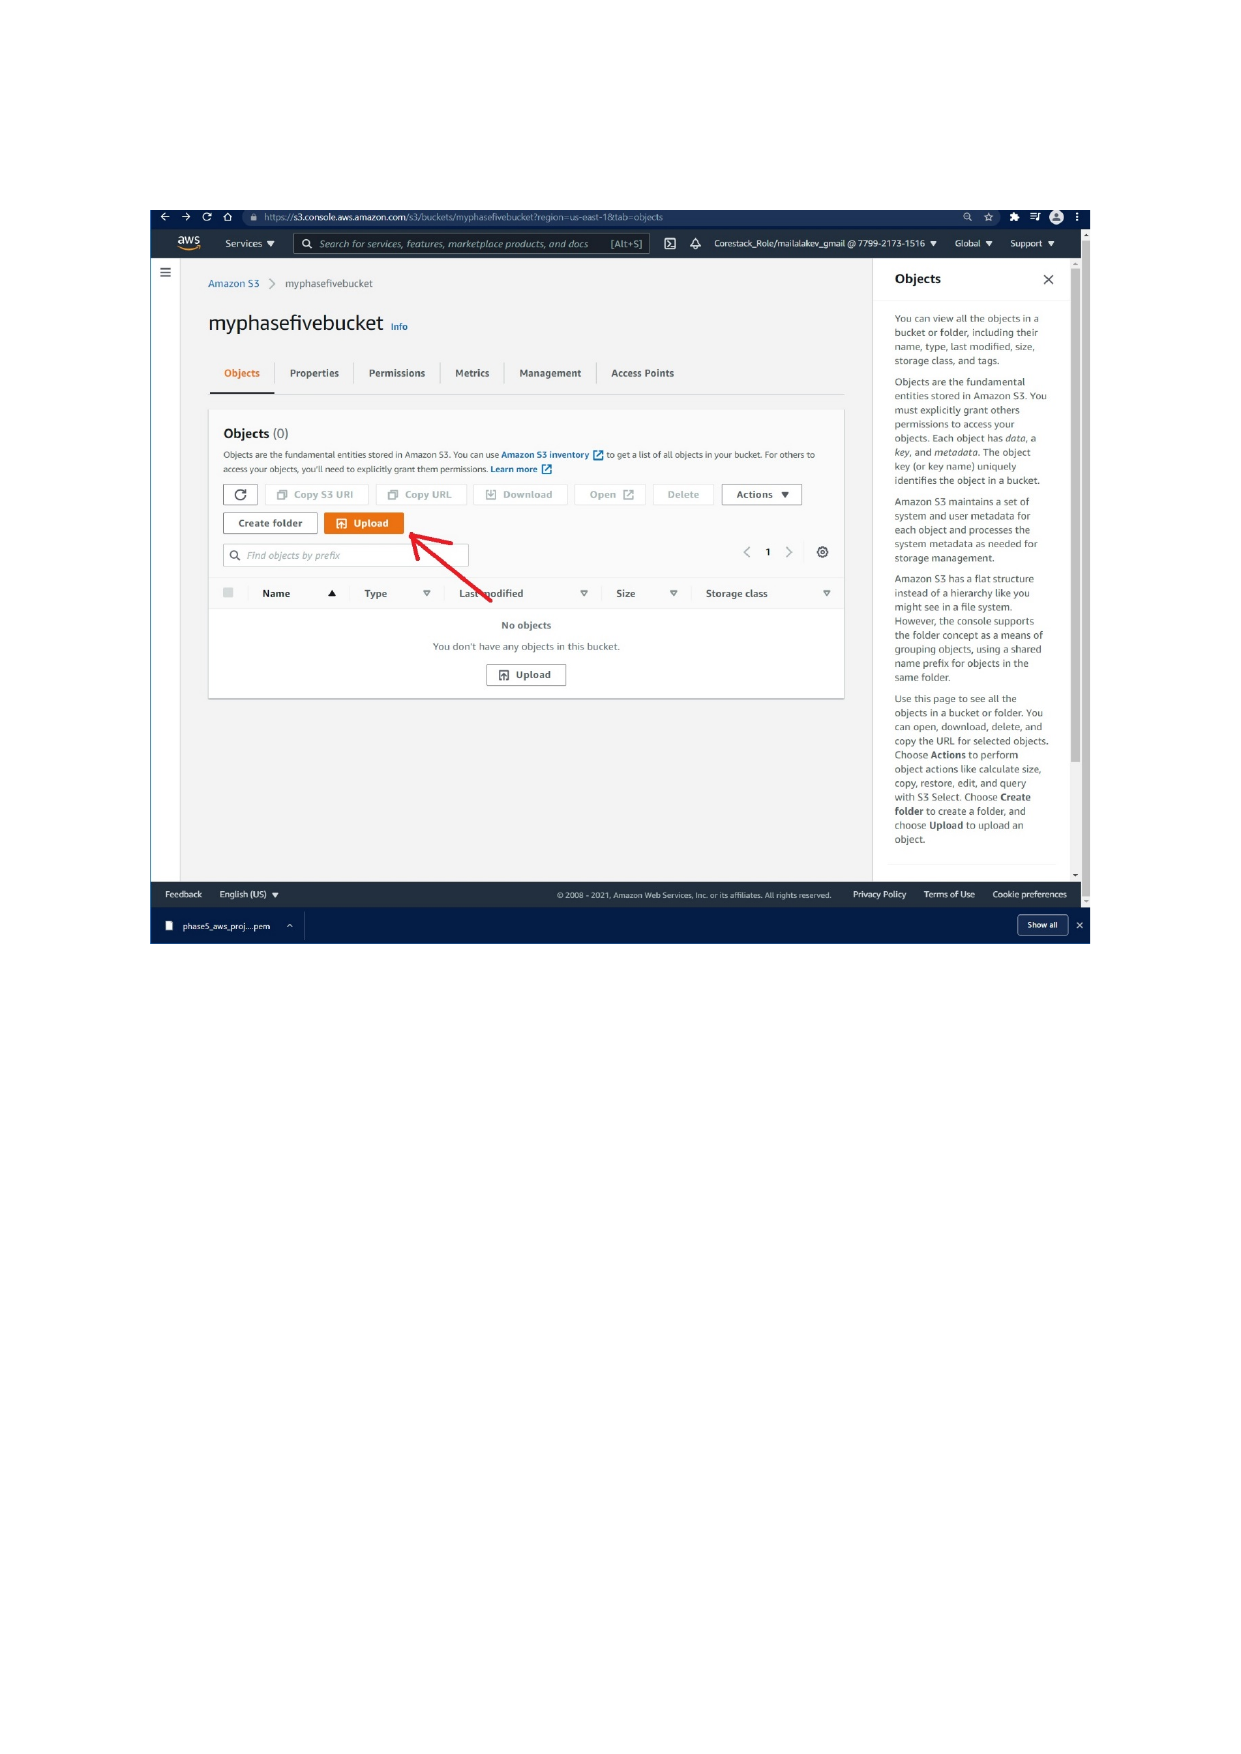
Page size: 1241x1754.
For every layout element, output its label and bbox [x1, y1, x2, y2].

picture [150, 210, 1091, 944]
